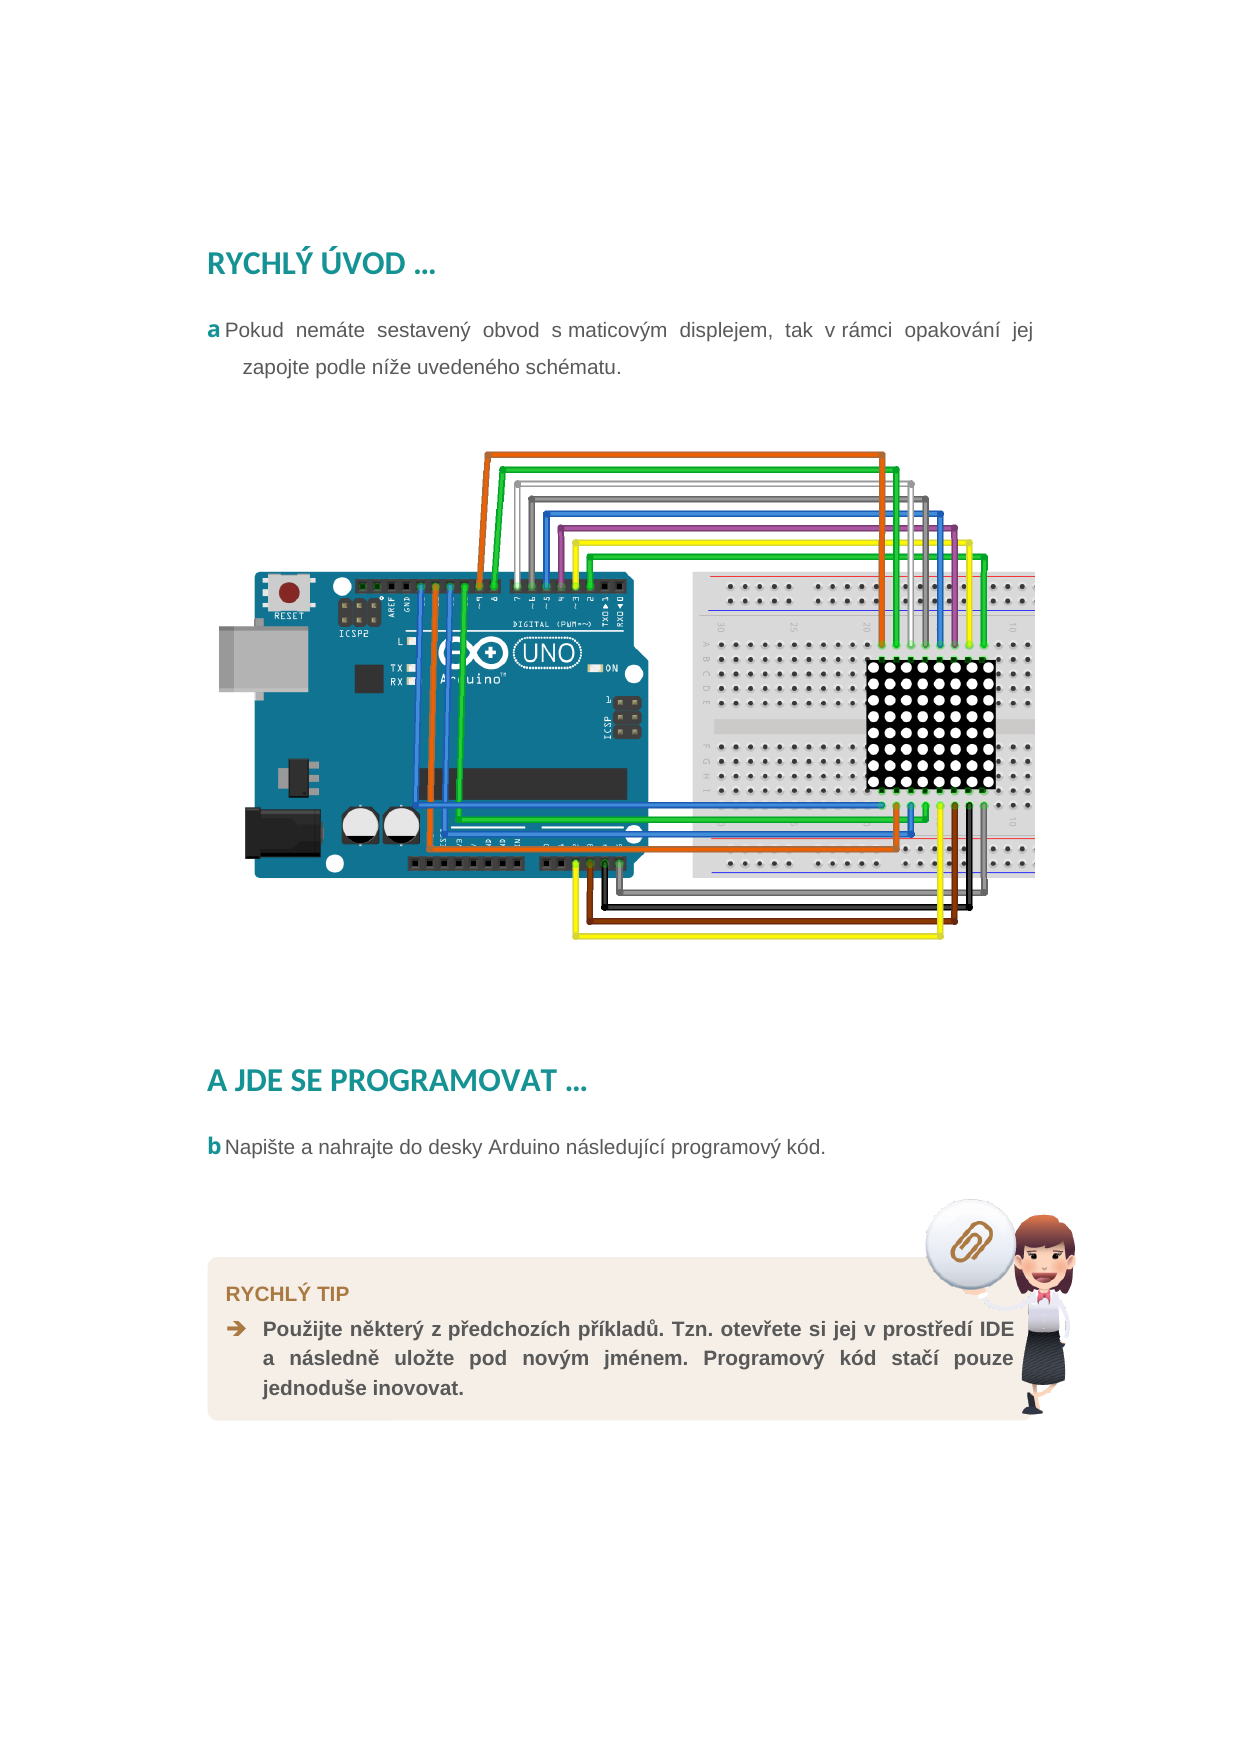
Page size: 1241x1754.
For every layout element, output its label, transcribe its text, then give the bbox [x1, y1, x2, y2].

picture [919, 1189, 1080, 1421]
list Pokud nemáte sestavený obvod s maticovým displejem, tak v rámci opakování jej zapojte podle níže uvedeného schématu. [207, 307, 1033, 382]
subtitle Rychlý úvod … [207, 244, 1033, 282]
list Napište a nahrajte do desky Arduino následující programový kód. [207, 1124, 1033, 1162]
picture [218, 448, 1035, 949]
subtitle A jde se programovat … [207, 1062, 1033, 1099]
